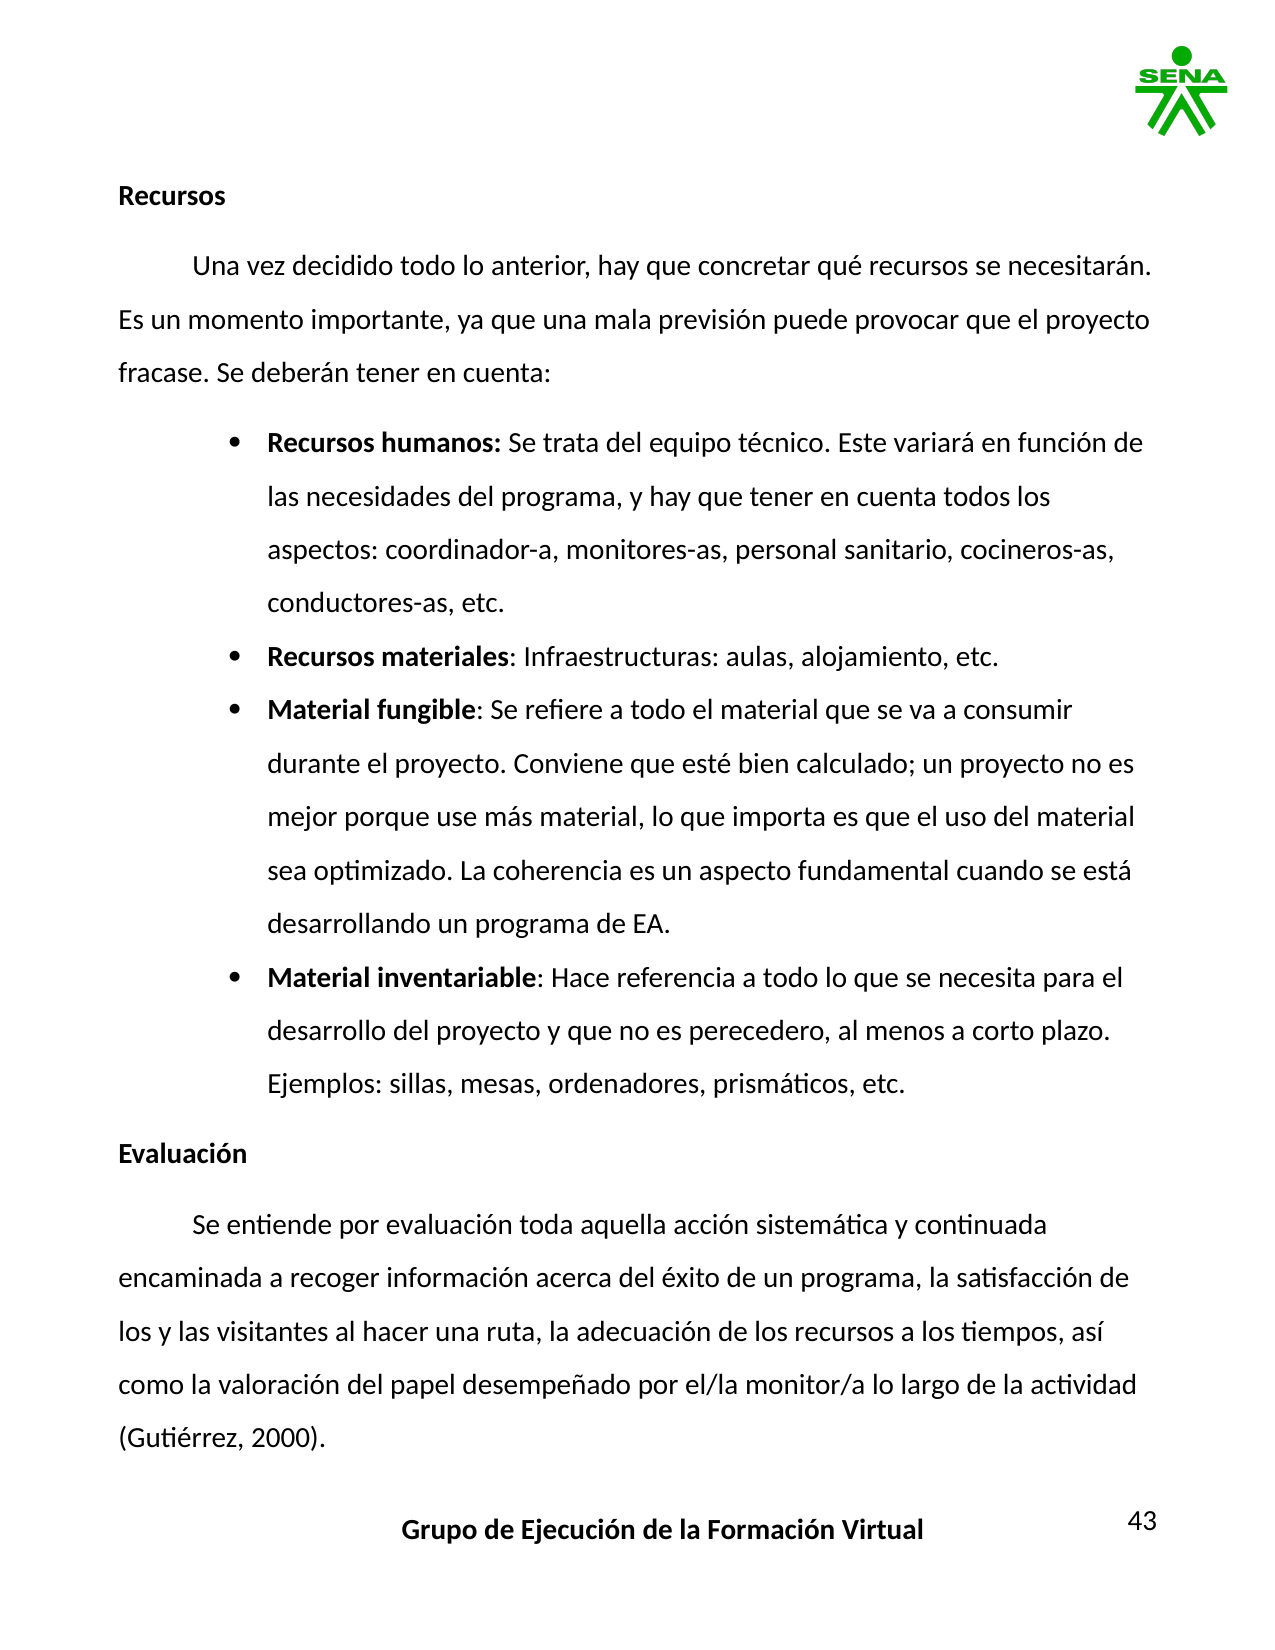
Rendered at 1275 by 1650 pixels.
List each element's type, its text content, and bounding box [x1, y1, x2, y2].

text Se entiende por evaluación toda aquella acción sistemática y continuada encaminada a recoger información acerca del éxito de un programa, la satisfacción de los y las visitantes al hacer una ruta, la adecuación de los recursos a los tiempos, así como la valoración del papel desempeñado por el/la monitor/a lo largo de la actividad (Gutiérrez, 2000). [118, 1206, 1157, 1455]
picture [1135, 46, 1228, 136]
text Evaluación [118, 1136, 1157, 1171]
list Recursos humanos: Se trata del equipo técnico. Este variará en función de las necesidades del programa, y hay que tener en cuenta todos los aspectos: coordinador-a, monitores-as, personal sanitario, cocineros-as, conductores-as, etc. [229, 424, 1157, 620]
text Una vez decidido todo lo anterior, hay que concretar qué recursos se necesitarán. Es un momento importante, ya que una mala previsión puede provocar que el proyecto fracase. Se deberán tener en cuenta: [118, 247, 1157, 390]
list Recursos materiales: Infraestructuras: aulas, alojamiento, etc. [229, 638, 1157, 674]
list Material inventariable: Hace referencia a todo lo que se necesita para el desarrollo del proyecto y que no es perecedero, al menos a corto plazo. Ejemplos: sillas, mesas, ordenadores, prismáticos, etc. [229, 959, 1157, 1101]
list Material fungible: Se refiere a todo el material que se va a consumir durante el proyecto. Conviene que esté bien calculado; un proyecto no es mejor porque use más material, lo que importa es que el uso del material sea optimizado. La coherencia es un aspecto fundamental cuando se está desarrollando un programa de EA. [229, 691, 1157, 941]
text Recursos [118, 177, 1157, 213]
